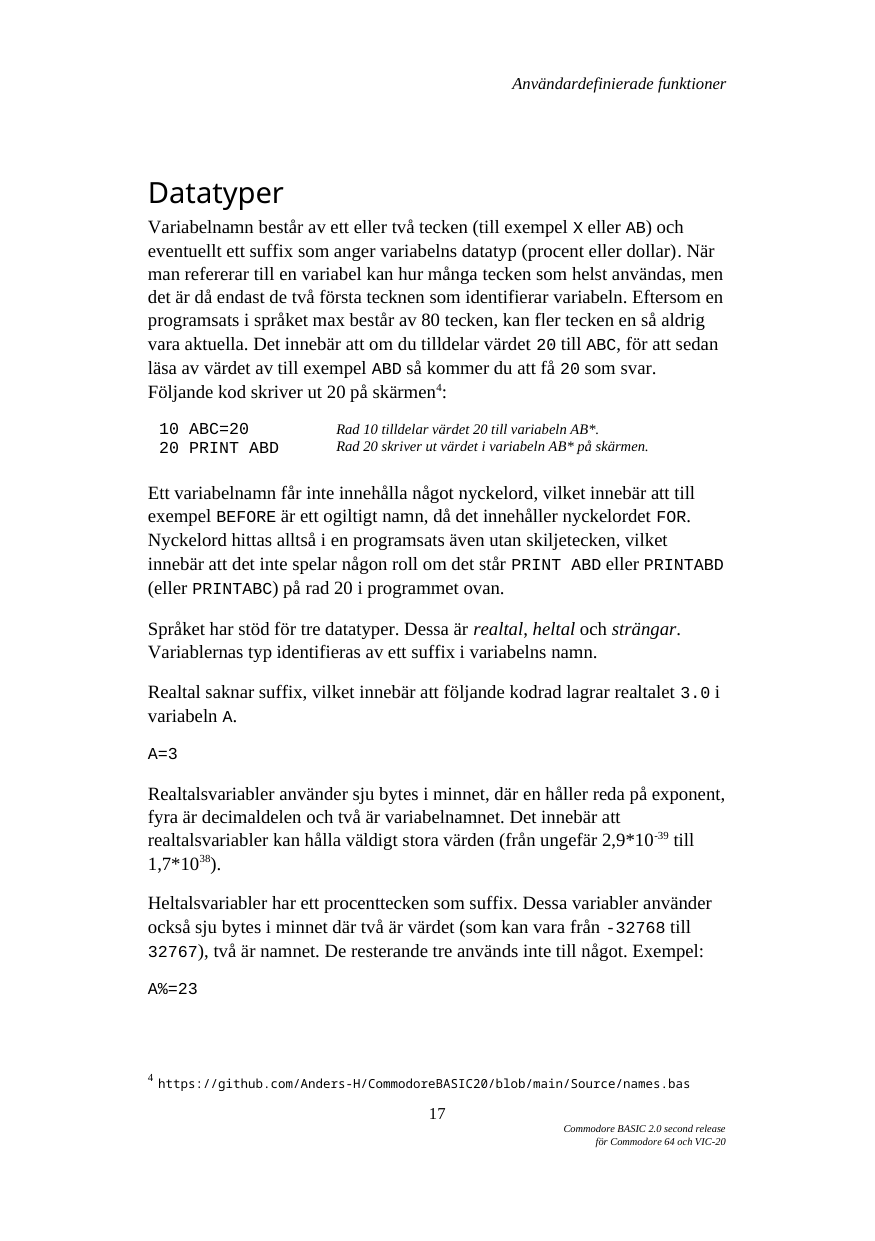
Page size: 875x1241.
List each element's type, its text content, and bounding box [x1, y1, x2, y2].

subtitle Datatyper [148, 173, 726, 212]
text Heltalsvariabler har ett procenttecken som suffix. Dessa variabler använder också sju bytes i minnet där två är värdet (som kan vara från -32768 till 32767), två är namnet. De resterande tre används inte till något. Exempel: [148, 892, 726, 962]
text Ett variabelnamn får inte innehålla något nyckelord, vilket innebär att till exempel BEFORE är ett ogiltigt namn, då det innehåller nyckelordet FOR. Nyckelord hittas alltså i en programsats även utan skiljetecken, vilket innebär att det inte spelar någon roll om det står PRINT ABD eller PRINTABD (eller PRINTABC) på rad 20 i programmet ovan. [148, 458, 726, 599]
text Realtal saknar suffix, vilket innebär att följande kodrad lagrar realtalet 3.0 i variabeln A. [148, 681, 726, 727]
text Realtalsvariabler använder sju bytes i minnet, där en håller reda på exponent, fyra är decimaldelen och två är variabelnamnet. Det innebär att realtalsvariabler kan hålla väldigt stora värden (från ungefär 2,9*10-39 till 1,7*1038). [148, 783, 726, 874]
table_header Rad 10 tilldelar värdet 20 till variabeln AB*. Rad 20 skriver ut värdet i variabeln AB* på skärmen. [325, 421, 726, 458]
text Språket har stöd för tre datatyper. Dessa är realtal, heltal och strängar. Variablernas typ identifieras av ett suffix i variabelns namn. [148, 617, 726, 662]
text Variabelnamn består av ett eller två tecken (till exempel X eller AB) och eventuellt ett suffix som anger variabelns datatyp (procent eller dollar). När man refererar till en variabel kan hur många tecken som helst användas, men det är då endast de två första tecknen som identifierar variabeln. Eftersom en programsats i språket max består av 80 tecken, kan fler tecken en så aldrig vara aktuella. Det innebär att om du tilldelar värdet 20 till ABC, för att sedan läsa av värdet av till exempel ABD så kommer du att få 20 som svar. Följande kod skriver ut 20 på skärmen: [148, 216, 726, 402]
text A=3 [148, 746, 726, 764]
text A%=23 [148, 981, 726, 999]
table_header 10 ABC=20 20 PRINT ABD [148, 421, 325, 458]
